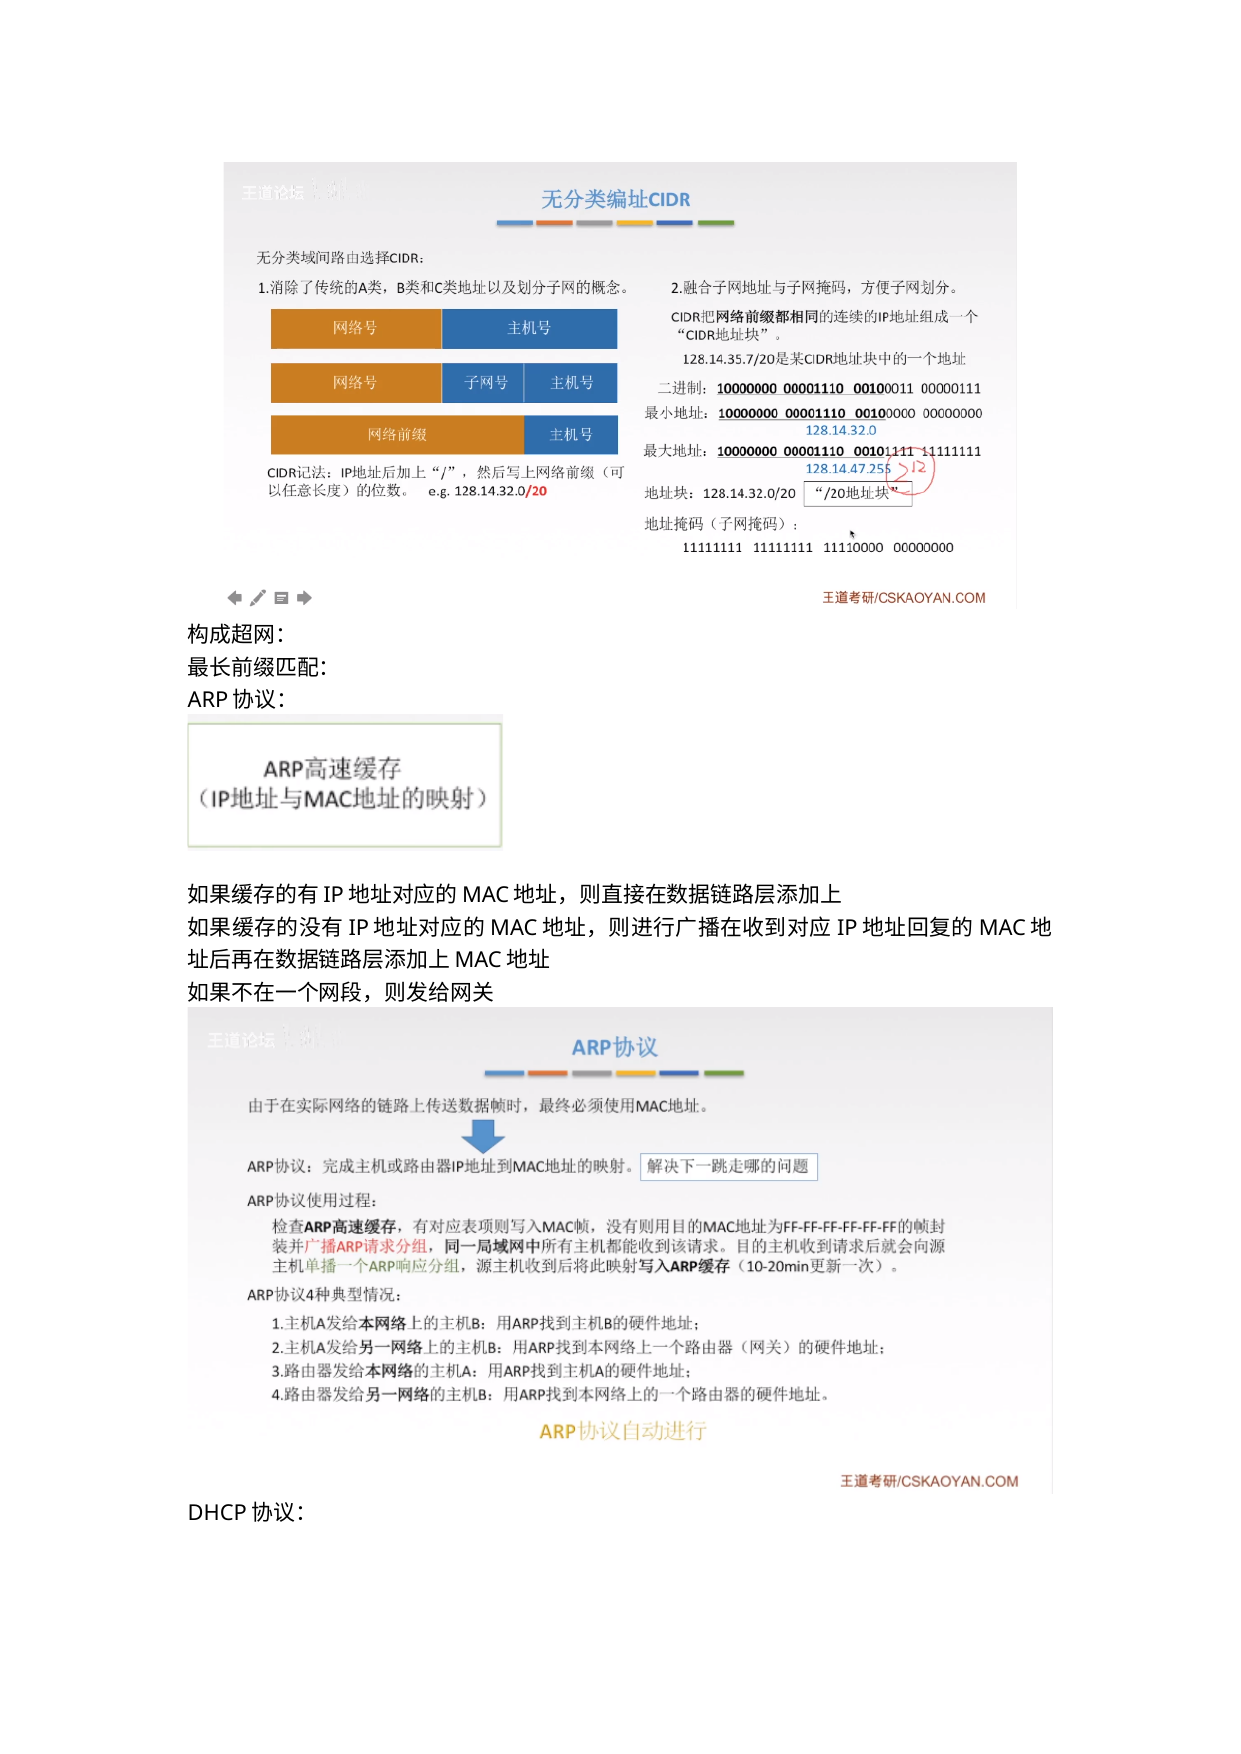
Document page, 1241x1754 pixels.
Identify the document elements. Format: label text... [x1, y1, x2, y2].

text 最长前缀匹配： [187, 649, 1053, 682]
text 如果缓存的没有IP地址对应的MAC地址，则进行广播在收到对应IP地址回复的MAC地址后再在数据链路层添加上MAC地址 [187, 909, 1053, 974]
text DHCP协议： [187, 1494, 1053, 1527]
text 如果不在一个网段，则发给网关 [187, 974, 1053, 1007]
text 如果缓存的有IP地址对应的MAC地址，则直接在数据链路层添加上 [187, 877, 1053, 909]
picture [187, 1007, 1053, 1494]
text 构成超网： [187, 617, 1053, 649]
picture [223, 162, 1017, 609]
text ARP协议： [187, 682, 1053, 714]
picture [187, 714, 504, 851]
